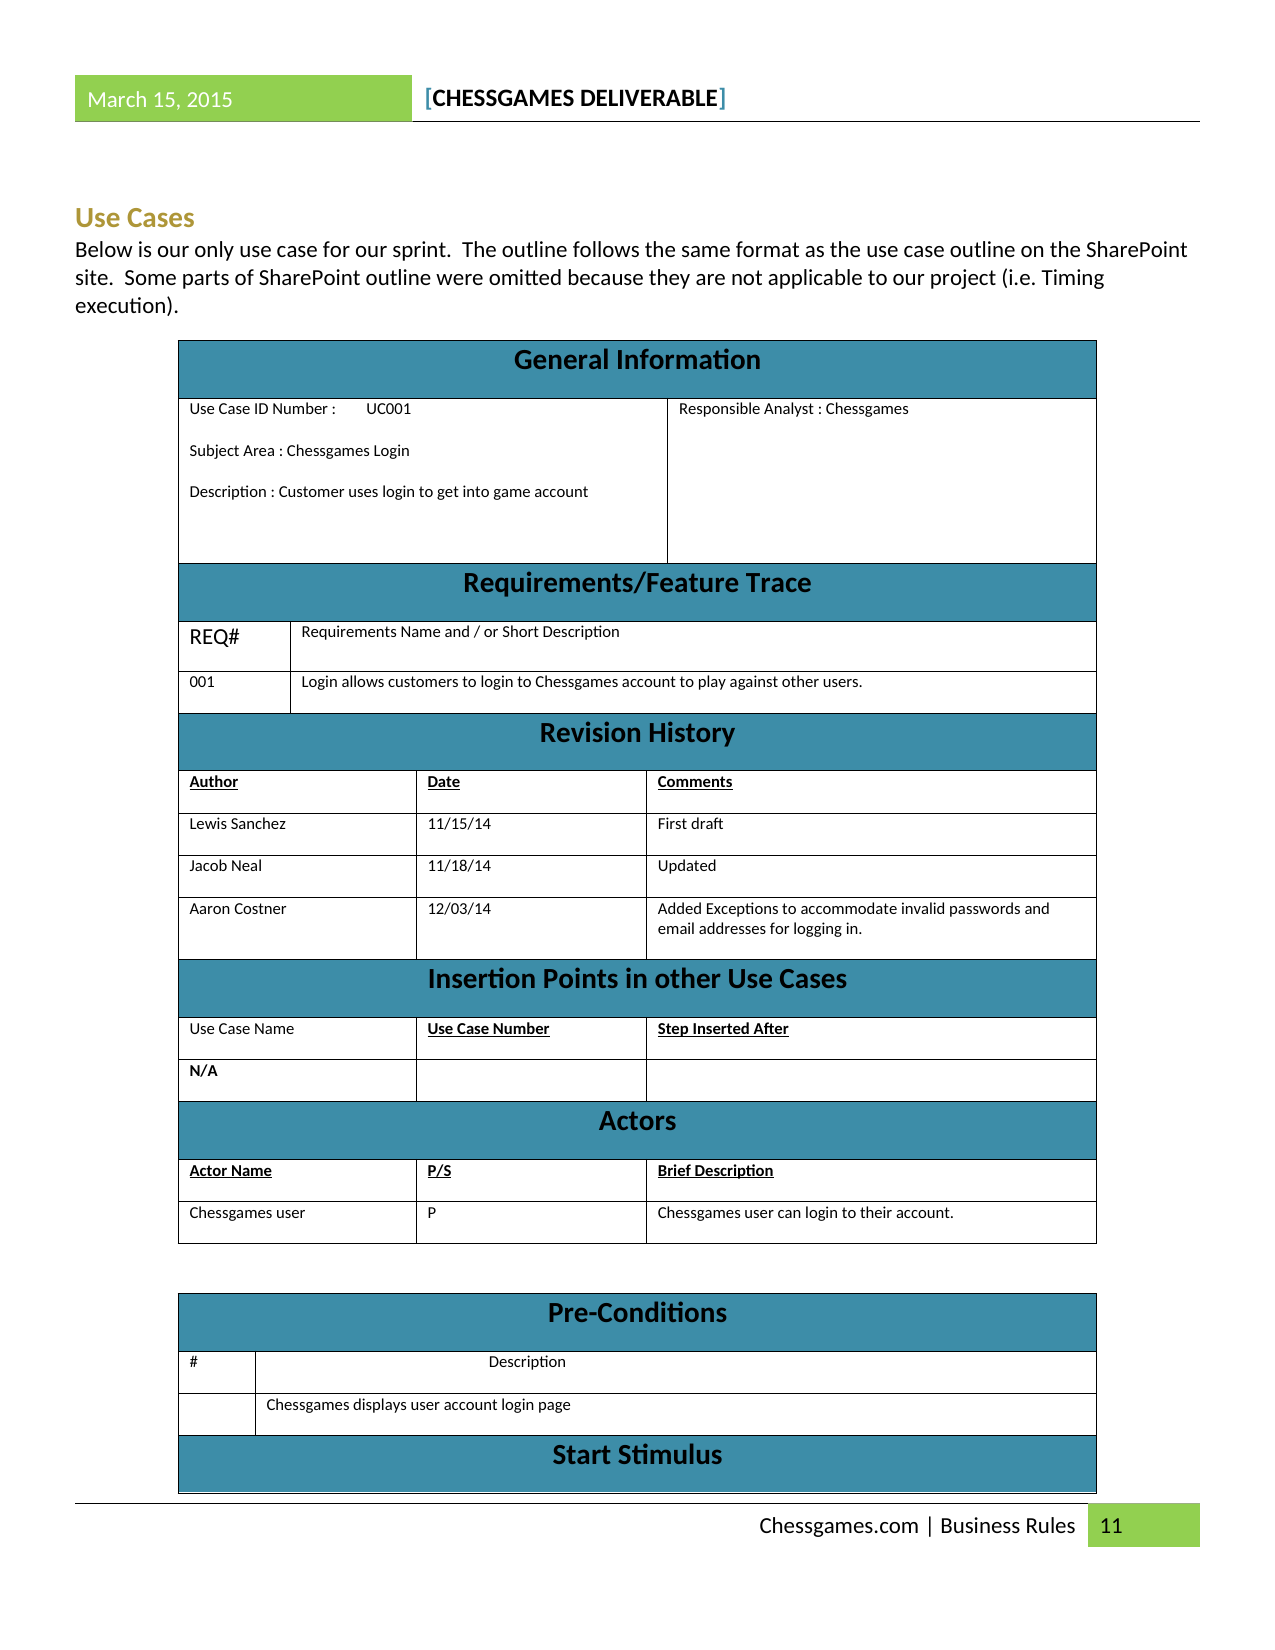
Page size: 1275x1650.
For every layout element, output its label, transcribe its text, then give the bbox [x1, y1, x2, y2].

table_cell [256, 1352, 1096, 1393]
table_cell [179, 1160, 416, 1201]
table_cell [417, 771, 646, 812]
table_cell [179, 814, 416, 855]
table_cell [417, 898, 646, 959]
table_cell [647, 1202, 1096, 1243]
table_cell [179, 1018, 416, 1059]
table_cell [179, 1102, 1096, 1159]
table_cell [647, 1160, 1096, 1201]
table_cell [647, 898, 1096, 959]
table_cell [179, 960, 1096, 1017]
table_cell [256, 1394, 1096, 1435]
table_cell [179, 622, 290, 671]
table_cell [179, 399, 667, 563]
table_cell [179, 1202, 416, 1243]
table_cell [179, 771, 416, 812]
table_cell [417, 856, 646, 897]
subtitle Use Cases [75, 199, 1200, 235]
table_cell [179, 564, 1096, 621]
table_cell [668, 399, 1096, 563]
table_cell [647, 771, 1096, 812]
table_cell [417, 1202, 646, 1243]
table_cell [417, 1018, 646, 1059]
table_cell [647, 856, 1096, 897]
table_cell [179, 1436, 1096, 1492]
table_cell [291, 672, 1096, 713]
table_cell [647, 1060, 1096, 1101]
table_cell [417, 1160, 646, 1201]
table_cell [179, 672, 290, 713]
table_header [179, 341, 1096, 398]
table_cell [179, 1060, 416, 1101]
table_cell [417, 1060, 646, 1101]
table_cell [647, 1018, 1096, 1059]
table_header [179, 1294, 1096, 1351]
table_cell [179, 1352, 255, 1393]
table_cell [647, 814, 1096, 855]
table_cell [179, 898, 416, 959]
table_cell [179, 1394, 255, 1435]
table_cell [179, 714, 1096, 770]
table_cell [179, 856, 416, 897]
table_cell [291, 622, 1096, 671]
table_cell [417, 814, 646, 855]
text Below is our only use case for our sprint. The outline follows the same format as the use case outline on the SharePoint site. Some parts of SharePoint outline were omitted because they are not applicable to our project (i.e. Timing execution). [75, 235, 1200, 319]
